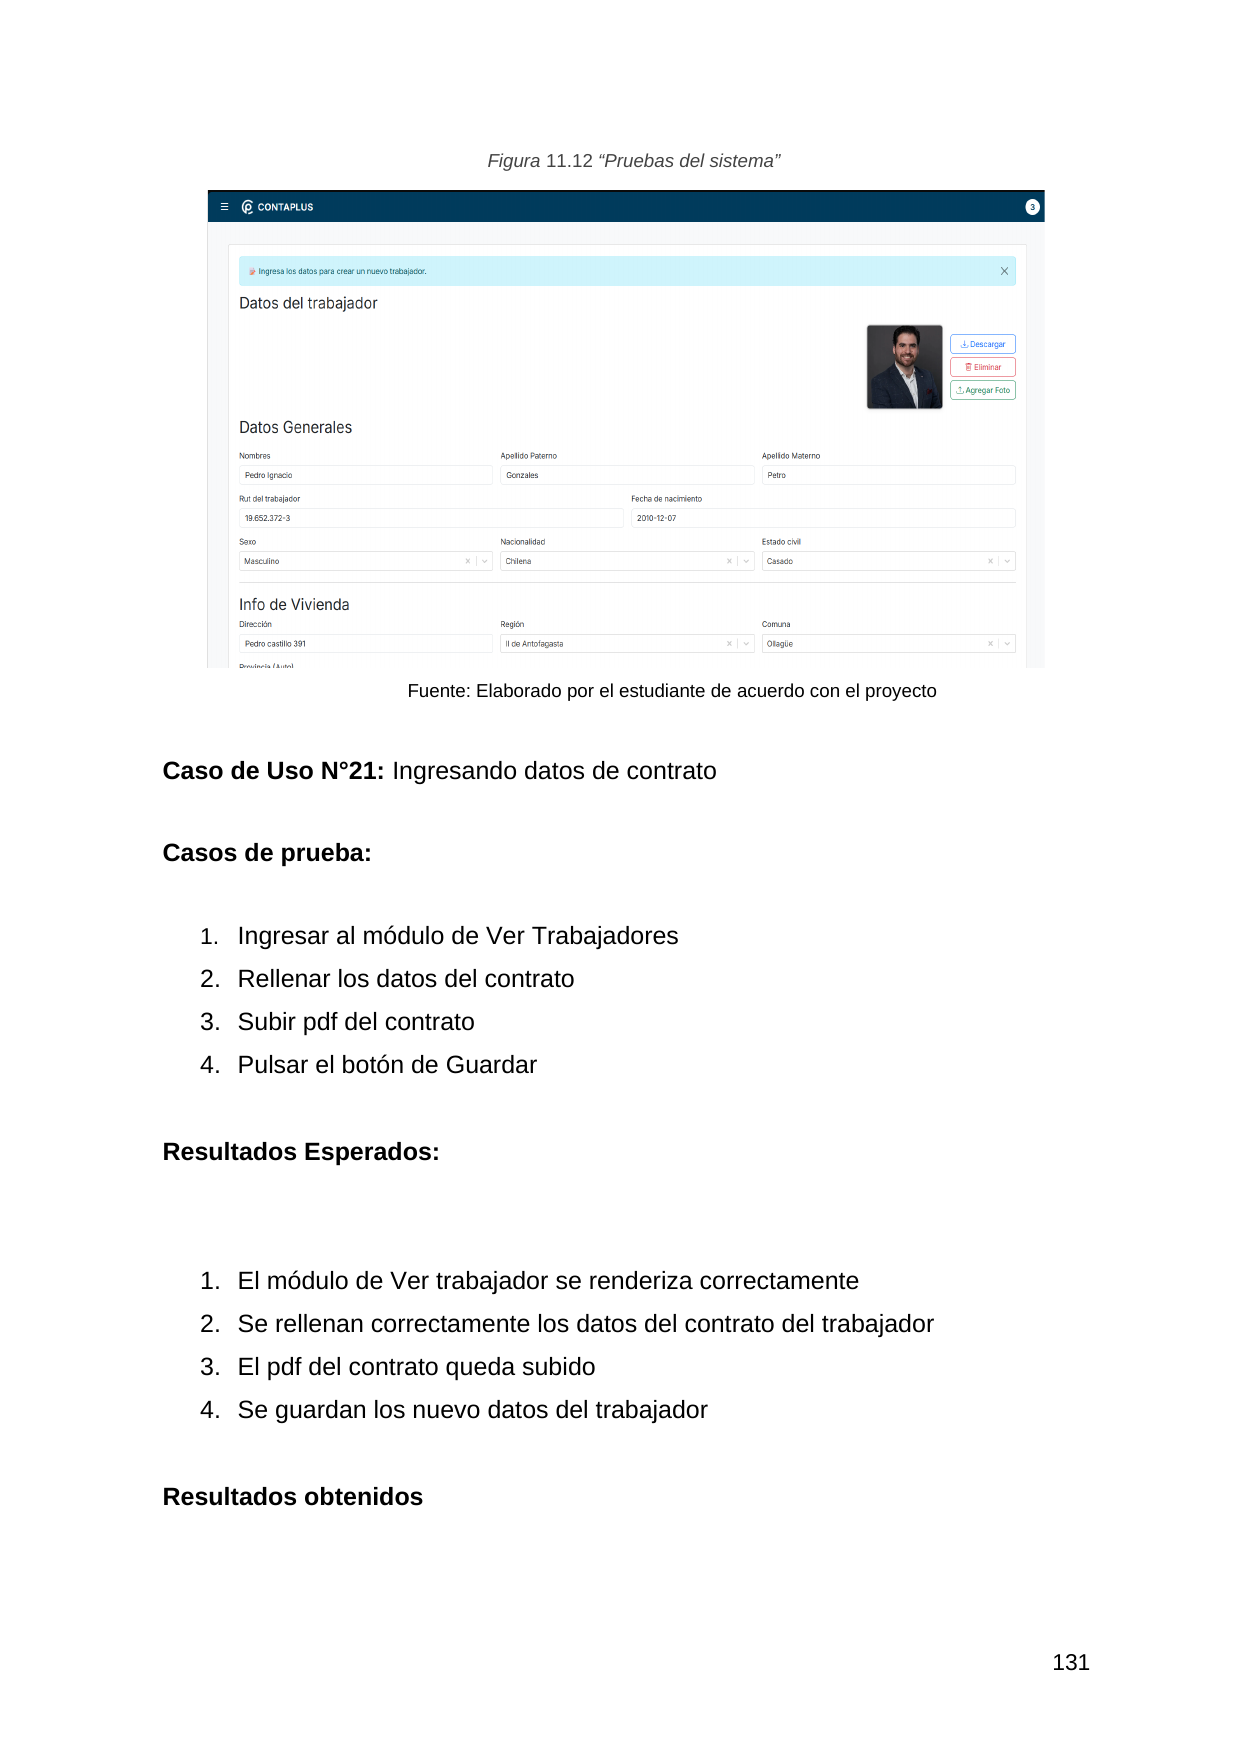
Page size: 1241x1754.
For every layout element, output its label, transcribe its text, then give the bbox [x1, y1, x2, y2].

picture [207, 190, 1045, 668]
list Subir pdf del contrato [200, 1007, 1090, 1036]
subtitle Figura 11.12 “Pruebas del sistema” [162, 150, 1107, 172]
list El pdf del contrato queda subido [200, 1352, 1090, 1381]
list Se guardan los nuevo datos del trabajador [200, 1395, 1090, 1424]
text Casos de prueba: [162, 838, 1090, 867]
text Fuente: Elaborado por el estudiante de acuerdo con el proyecto [237, 680, 1107, 702]
text Caso de Uso N°21: Ingresando datos de contrato [162, 756, 1090, 784]
text Resultados Esperados: [162, 1137, 1090, 1165]
list Rellenar los datos del contrato [200, 964, 1090, 993]
list Ingresar al módulo de Ver Trabajadores [200, 921, 1090, 950]
list Se rellenan correctamente los datos del contrato del trabajador [200, 1309, 1090, 1338]
list Pulsar el botón de Guardar [200, 1050, 1090, 1079]
list El módulo de Ver trabajador se renderiza correctamente [200, 1266, 1090, 1295]
text Resultados obtenidos [162, 1482, 1090, 1510]
